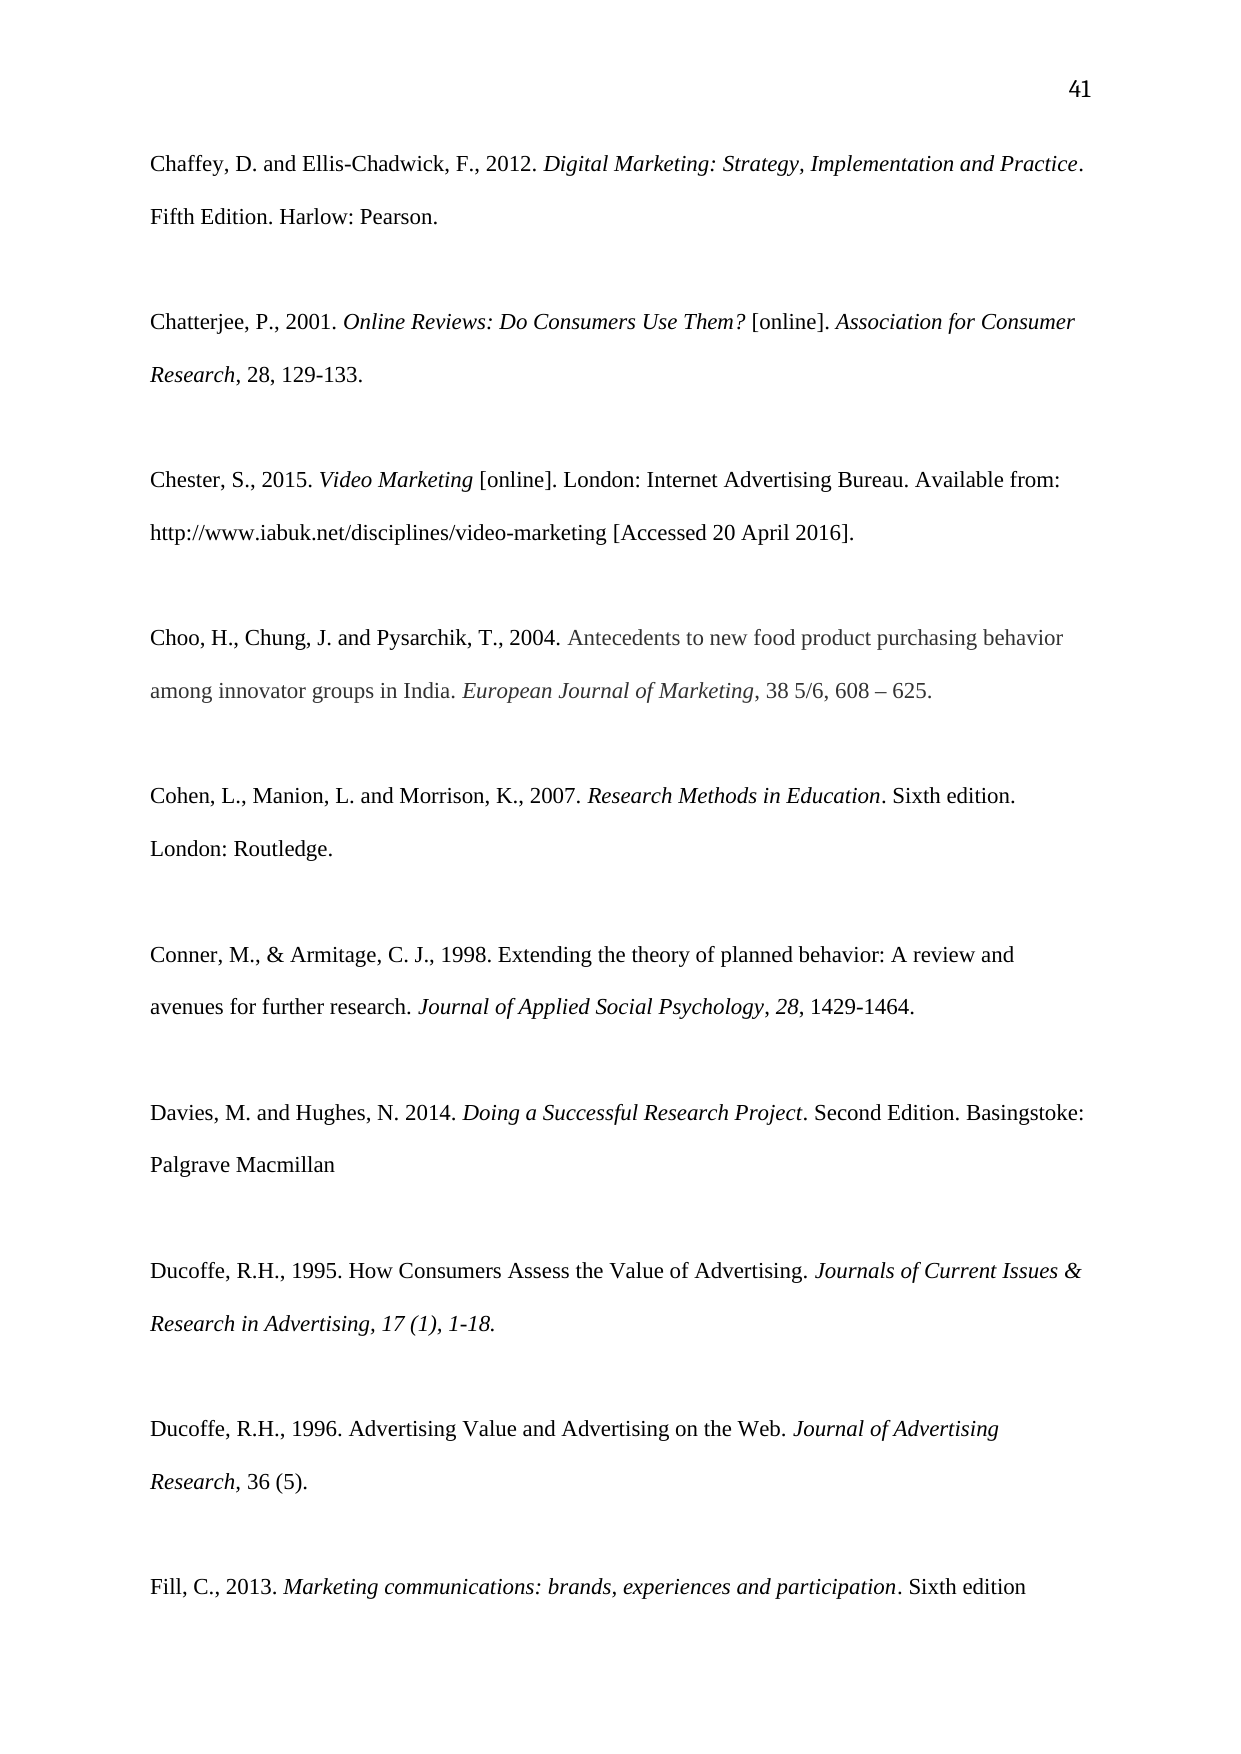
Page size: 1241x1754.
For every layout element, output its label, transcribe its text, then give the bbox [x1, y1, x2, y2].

text Conner, M., & Armitage, C. J., 1998. Extending the theory of planned behavior: A review and avenues for further research. Journal of Applied Social Psychology, 28, 1429-1464. [150, 941, 1090, 1020]
text Davies, M. and Hughes, N. 2014. Doing a Successful Research Project. Second Edition. Basingstoke: Palgrave Macmillan [150, 1099, 1090, 1178]
text Chatterjee, P., 2001. Online Reviews: Do Consumers Use Them? [online]. Association for Consumer Research, 28, 129-133. [150, 308, 1090, 387]
text Ducoffe, R.H., 1995. How Consumers Assess the Value of Advertising. Journals of Current Issues & Research in Advertising, 17 (1), 1-18. [150, 1257, 1090, 1336]
text Ducoffe, R.H., 1996. Advertising Value and Advertising on the Web. Journal of Advertising Research, 36 (5). [150, 1415, 1090, 1494]
text Cohen, L., Manion, L. and Morrison, K., 2007. Research Methods in Education. Sixth edition. London: Routledge. [150, 782, 1090, 862]
text Chester, S., 2015. Video Marketing [online]. London: Internet Advertising Bureau. Available from: http://www.iabuk.net/disciplines/video-marketing [Accessed 20 April 2016]. [150, 466, 1090, 545]
text Choo, H., Chung, J. and Pysarchik, T., 2004. Antecedents to new food product purchasing behavior among innovator groups in India. European Journal of Marketing, 38 5/6, 608 – 625. [150, 624, 1090, 703]
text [150, 1573, 1090, 1599]
text Chaffey, D. and Ellis-Chadwick, F., 2012. Digital Marketing: Strategy, Implementation and Practice. Fifth Edition. Harlow: Pearson. [150, 150, 1090, 229]
